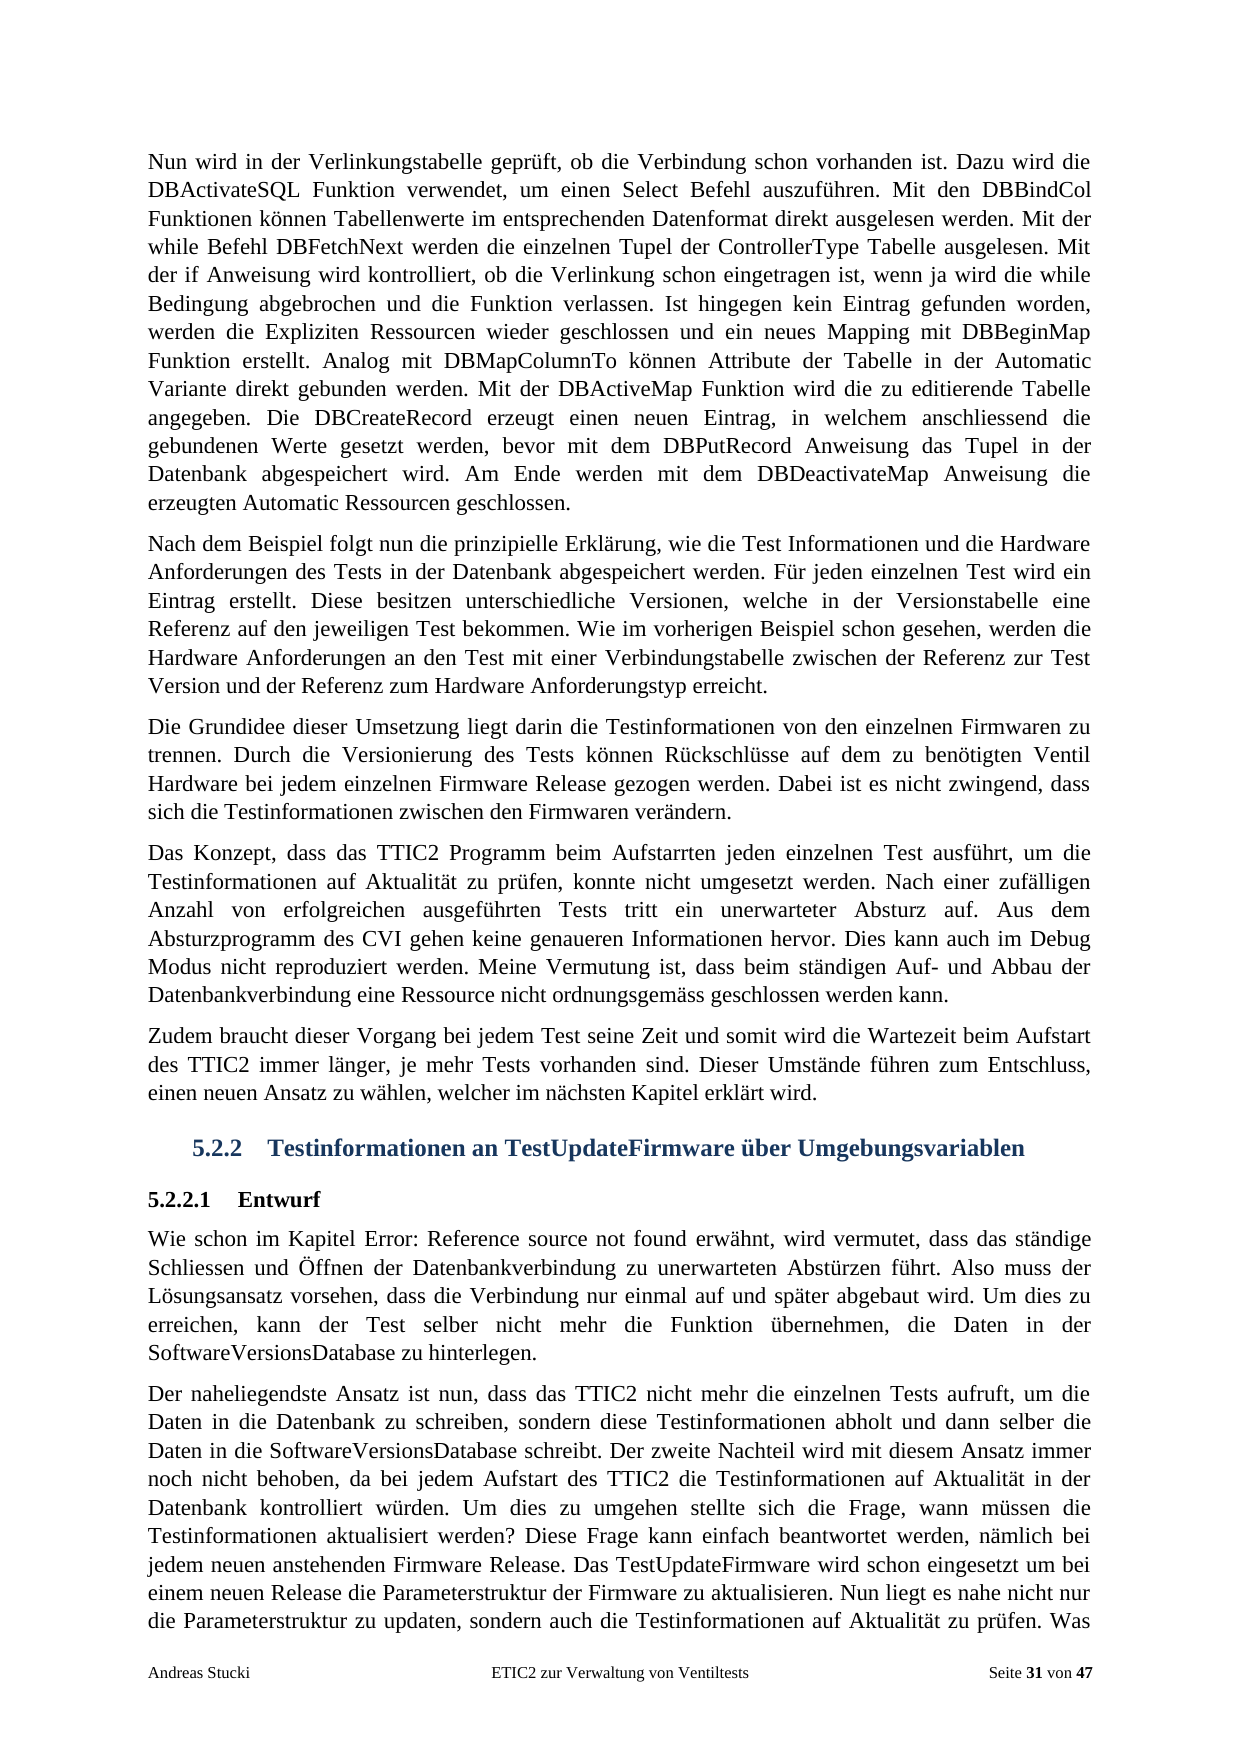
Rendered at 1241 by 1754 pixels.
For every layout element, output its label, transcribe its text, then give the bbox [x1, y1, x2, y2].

subtitle Entwurf [148, 931, 1092, 957]
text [148, 1449, 1092, 1618]
subtitle Testinformationen an TestUpdateFirmware über Umgebungsvariablen [192, 877, 1092, 906]
text Der naheliegendste Ansatz ist nun, dass das TTIC2 nicht mehr die einzelnen Tests aufruft, um die Daten in die Datenbank zu schreiben, sondern diese Testinformationen abholt und dann selber die Daten in die SoftwareVersionsDatabase schreibt. Der zweite Nachteil wird mit diesem Ansatz immer noch nicht behoben, da bei jedem Aufstart des TTIC2 die Testinformationen auf Aktualität in der Datenbank kontrolliert würden. Um dies zu umgehen stellte sich die Frage, wann müssen die Testinformationen aktualisiert werden? Diese Frage kann einfach beantwortet werden, nämlich bei jedem neuen anstehenden Firmware Release. Das TestUpdateFirmware wird schon eingesetzt um bei einem neuen Release die Parameterstruktur der Firmware zu aktualisieren. Nun liegt es nahe nicht nur die Parameterstruktur zu updaten, sondern auch die Testinformationen auf Aktualität zu prüfen. Was noch zu klären ist, wie das TestUpdateFirmware zu den Testinformationen kommt, dies wird im nächsten Kapitel vorgestellt. [148, 1124, 1092, 1435]
text Nach dem Beispiel folgt nun die prinzipielle Erklärung, wie die Test Informationen und die Hardware Anforderungen des Tests in der Datenbank abgespeichert werden. Für jeden einzelnen Test wird ein Eintrag erstellt. Diese besitzen unterschiedliche Versionen, welche in der Versionstabelle eine Referenz auf den jeweiligen Test bekommen. Wie im vorherigen Beispiel schon gesehen, werden die Hardware Anforderungen an den Test mit einer Verbindungstabelle zwischen der Referenz zur Test Version und der Referenz zum Hardware Anforderungstyp erreicht. [148, 274, 1092, 442]
text Das Konzept, dass das TTIC2 Programm beim Aufstarrten jeden einzelnen Test ausführt, um die Testinformationen auf Aktualität zu prüfen, konnte nicht umgesetzt werden. Nach einer zufälligen Anzahl von erfolgreichen ausgeführten Tests tritt ein unerwarteter Absturz auf. Aus dem Absturzprogramm des CVI gehen keine genaueren Informationen hervor. Dies kann auch im Debug Modus nicht reproduziert werden. Meine Vermutung ist, dass beim ständigen Auf- und Abbau der Datenbankverbindung eine Ressource nicht ordnungsgemäss geschlossen werden kann. [148, 583, 1092, 752]
text Die Grundidee dieser Umsetzung liegt darin die Testinformationen von den einzelnen Firmwaren zu trennen. Durch die Versionierung des Tests können Rückschlüsse auf dem zu benötigten Ventil Hardware bei jedem einzelnen Firmware Release gezogen werden. Dabei ist es nicht zwingend, dass sich die Testinformationen zwischen den Firmwaren verändern. [148, 457, 1092, 569]
text Zudem braucht dieser Vorgang bei jedem Test seine Zeit und somit wird die Wartezeit beim Aufstart des TTIC2 immer länger, je mehr Tests vorhanden sind. Dieser Umstände führen zum Entschluss, einen neuen Ansatz zu wählen, welcher im nächsten Kapitel erklärt wird. [148, 766, 1092, 850]
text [148, 148, 1092, 259]
